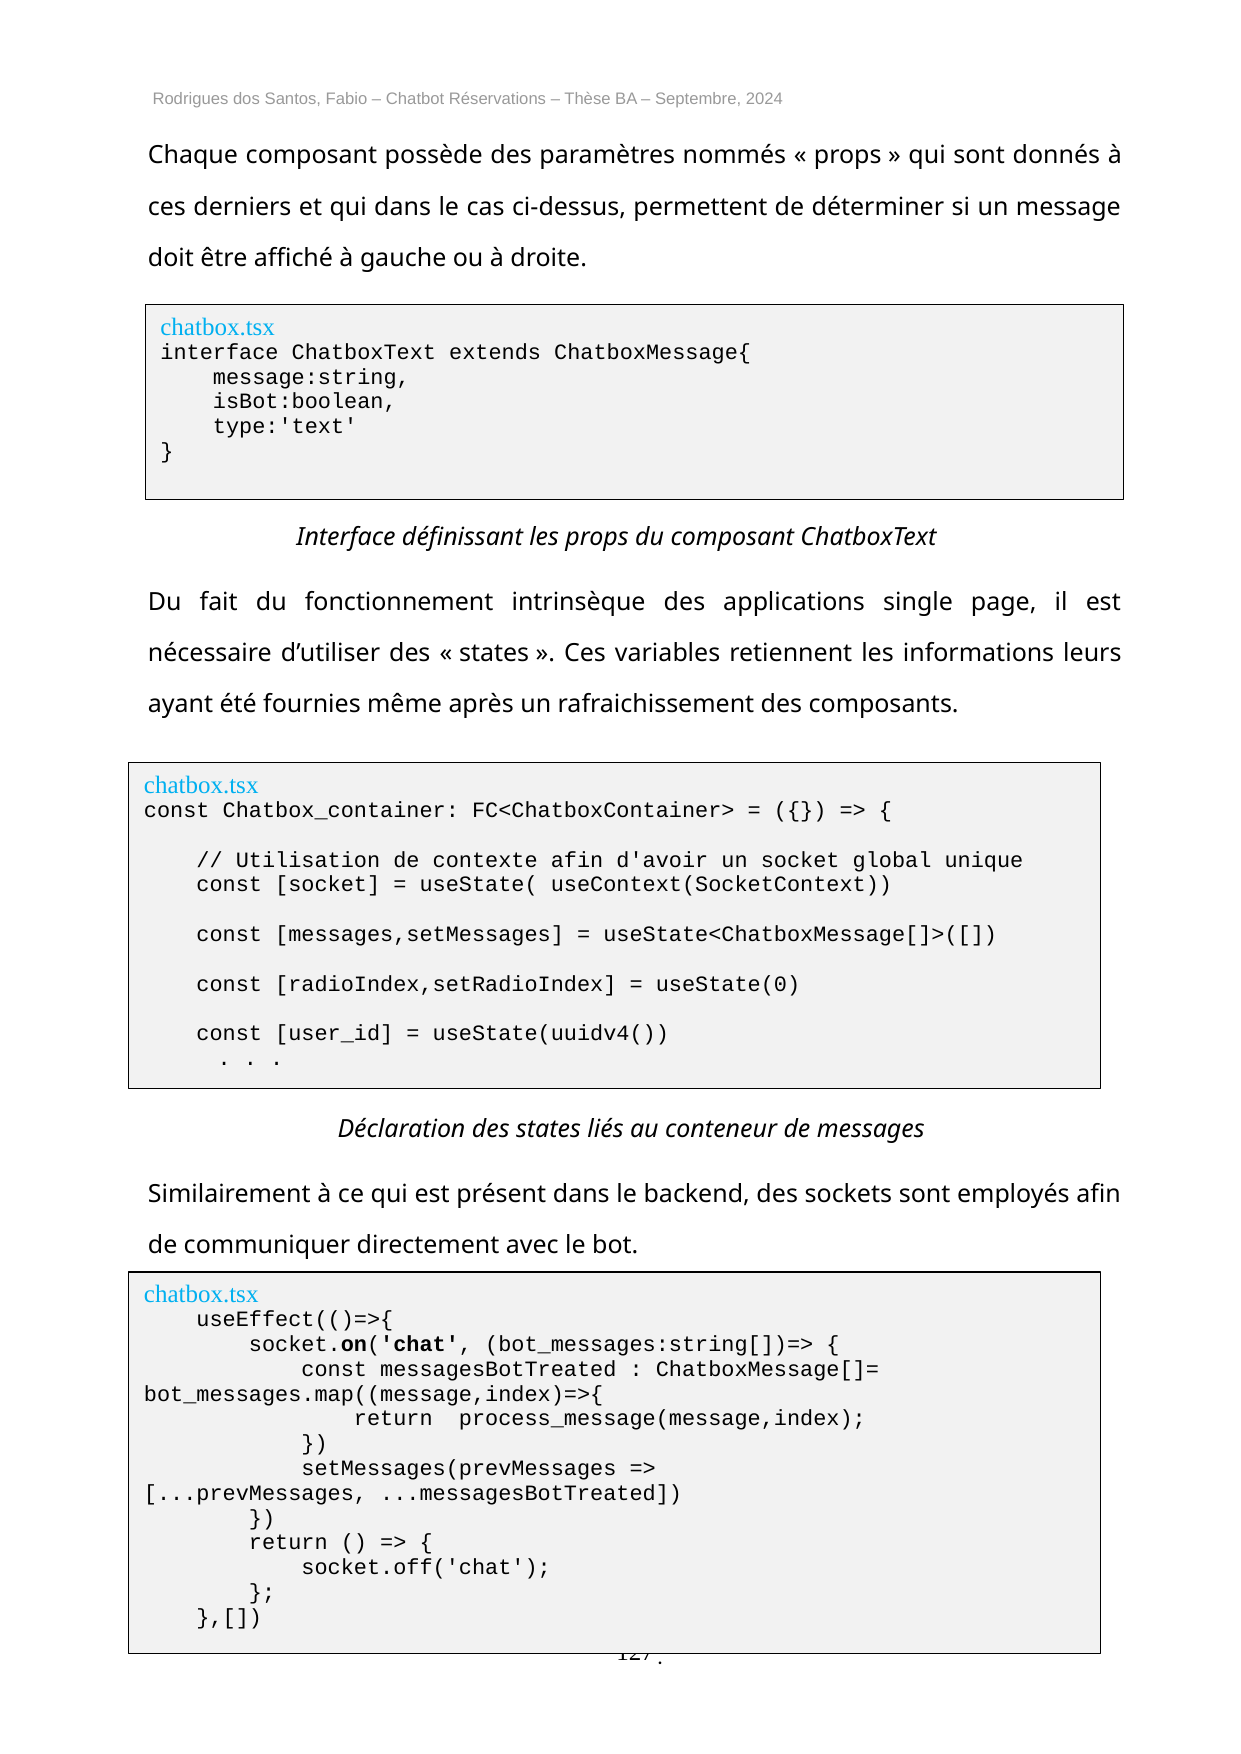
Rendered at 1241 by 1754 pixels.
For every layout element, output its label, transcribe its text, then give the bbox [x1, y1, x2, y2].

text Chaque composant possède des paramètres nommés « props » qui sont donnés à ces derniers et qui dans le cas ci-dessus, permettent de déterminer si un message doit être affiché à gauche ou à droite. [148, 137, 1122, 273]
text Similairement à ce qui est présent dans le backend, des sockets sont employés afin de communiquer directement avec le bot. [148, 752, 1122, 1261]
text Du fait du fonctionnement intrinsèque des applications single page, il est nécessaire d’utiliser des « states ». Ces variables retiennent les informations leurs ayant été fournies même après un rafraichissement des composants. [148, 500, 1122, 720]
